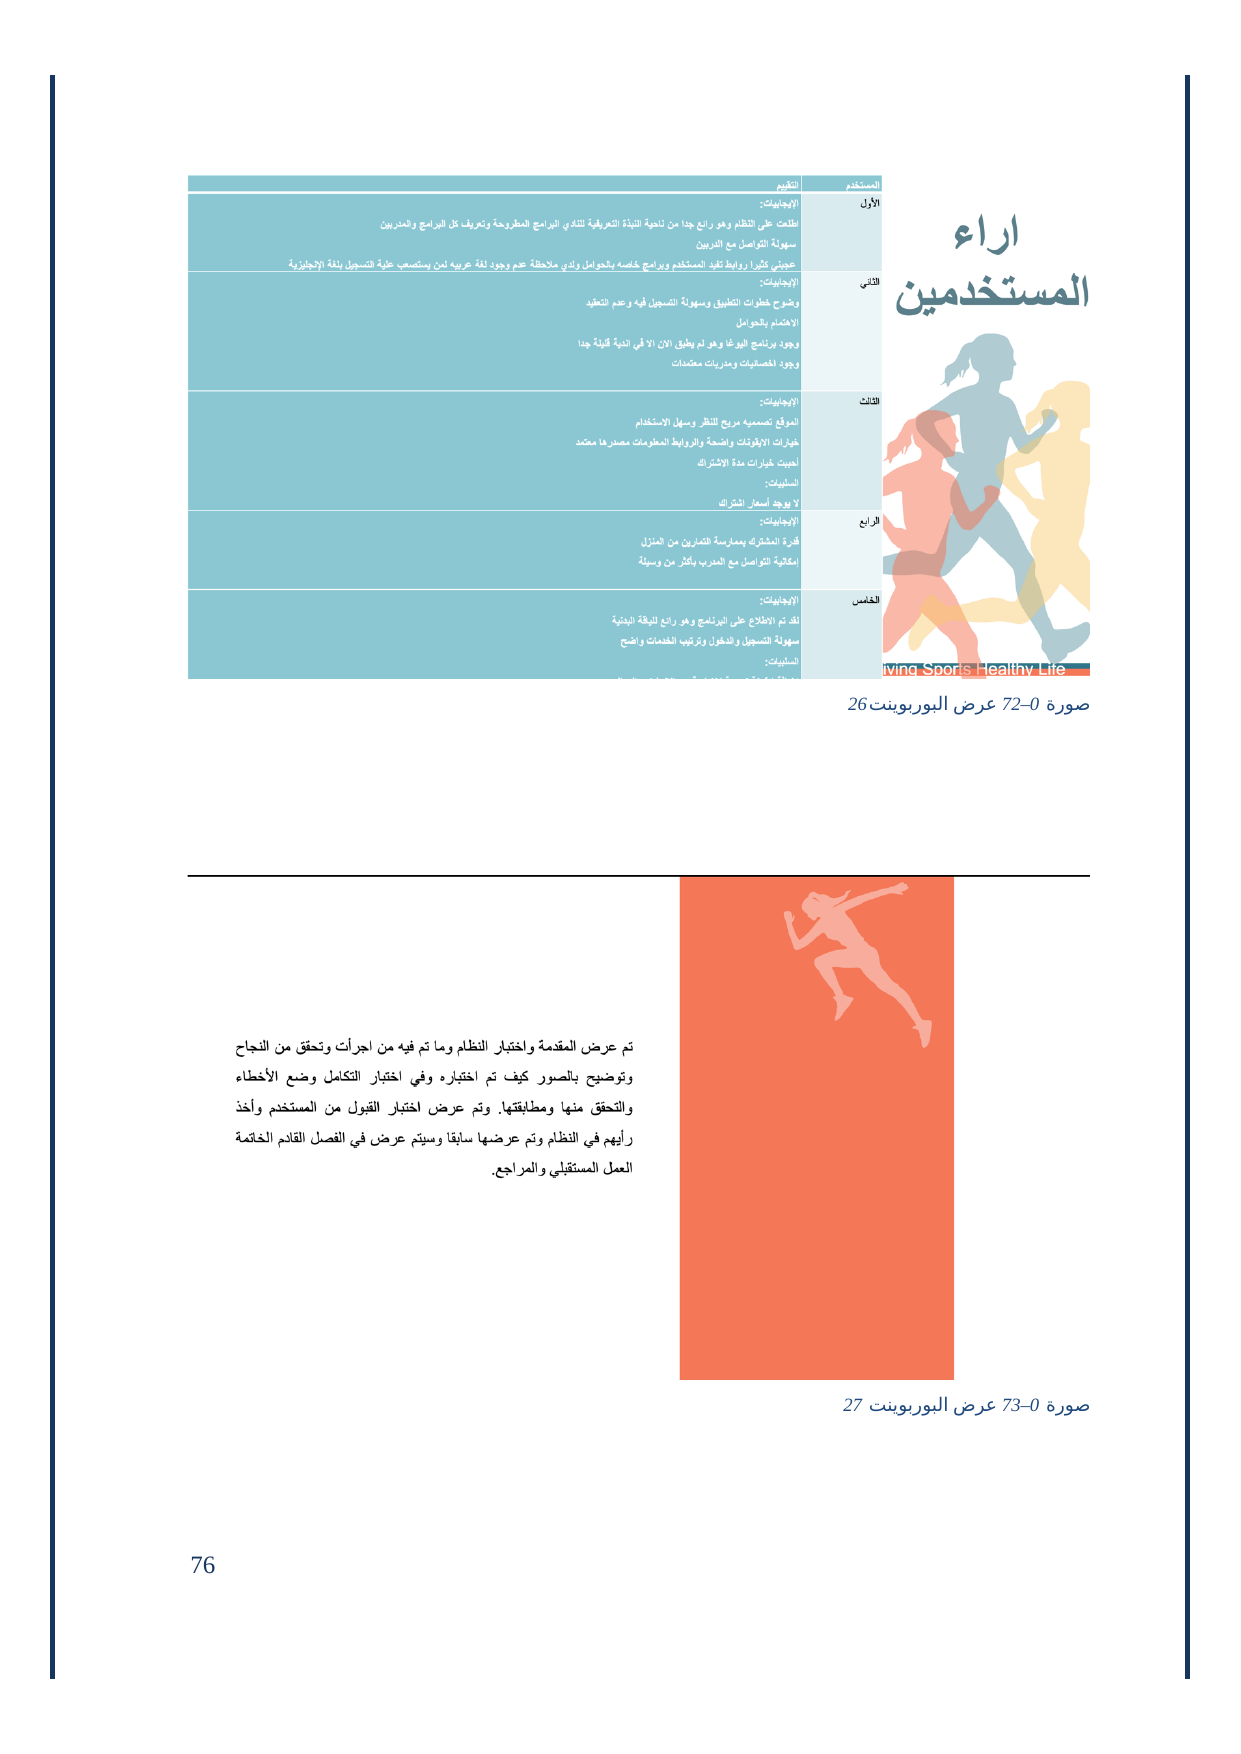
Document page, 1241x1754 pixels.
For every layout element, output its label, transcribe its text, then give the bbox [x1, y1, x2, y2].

picture [187, 175, 1090, 679]
picture [187, 875, 1090, 1380]
